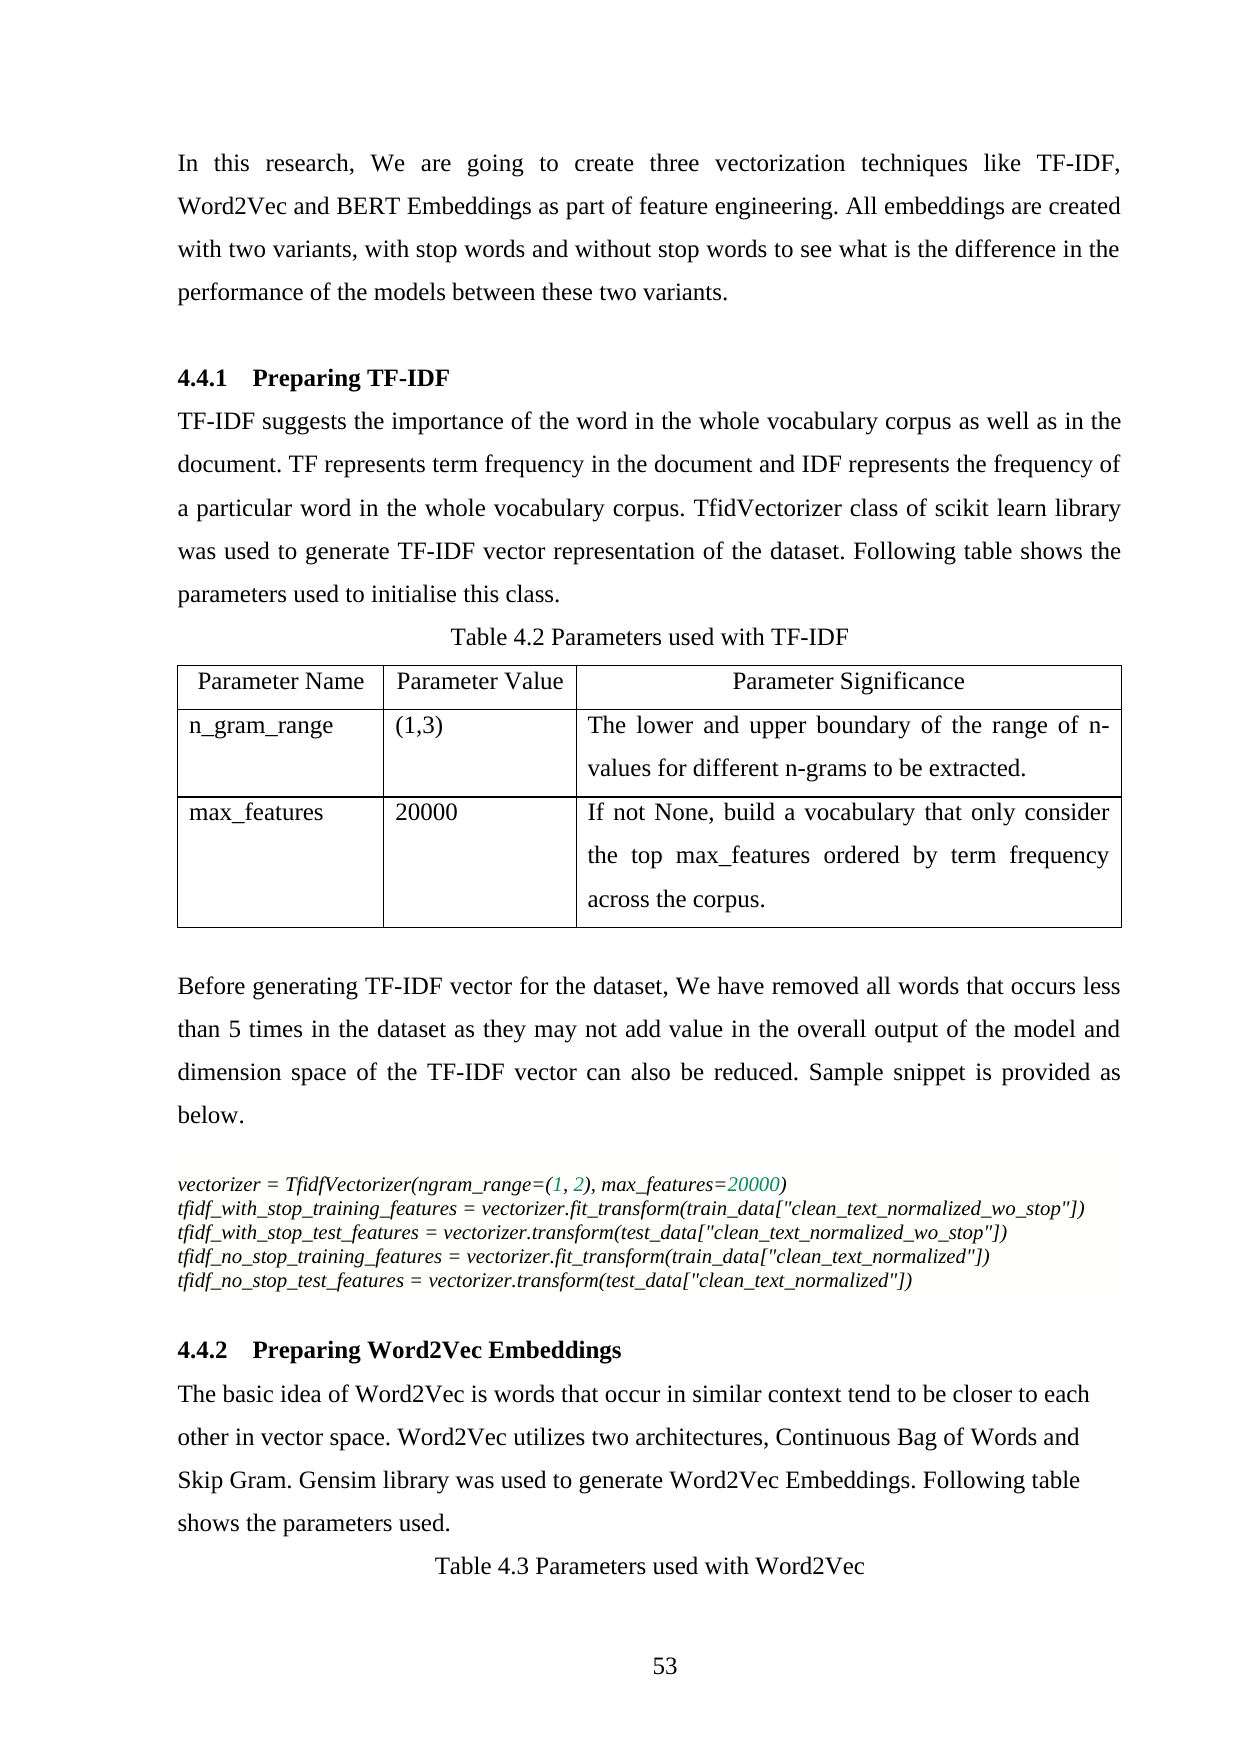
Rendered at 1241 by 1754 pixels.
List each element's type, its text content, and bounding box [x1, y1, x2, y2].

text Table 4.3 Parameters used with Word2Vec [177, 1551, 1122, 1580]
table_cell n_gram_range [178, 710, 383, 796]
table_header Parameter Significance [577, 666, 1121, 709]
table_cell max_features [178, 798, 383, 927]
text 4.4.1 Preparing TF-IDF [177, 363, 1122, 392]
table_cell 20000 [384, 798, 576, 927]
text Table 4.2 Parameters used with TF-IDF [177, 622, 1122, 651]
text tfidf_with_stop_test_features = vectorizer.transform(test_data["clean_text_normalized_wo_stop"]) [177, 1220, 1122, 1244]
text tfidf_no_stop_training_features = vectorizer.fit_transform(train_data["clean_text_normalized"]) [177, 1244, 1122, 1268]
text vectorizer = TfidfVectorizer(ngram_range=(1, 2), max_features=20000) [177, 1172, 1122, 1196]
text tfidf_no_stop_test_features = vectorizer.transform(test_data["clean_text_normalized"]) [177, 1268, 1122, 1292]
text Before generating TF-IDF vector for the dataset, We have removed all words that occurs less than 5 times in the dataset as they may not add value in the overall output of the model and dimension space of the TF-IDF vector can also be reduced. Sample snippet is provided as below. [177, 971, 1122, 1129]
table_cell The lower and upper boundary of the range of n-values for different n-grams to be extracted. [577, 710, 1121, 796]
table_cell If not None, build a vocabulary that only consider the top max_features ordered by term frequency across the corpus. [577, 798, 1121, 927]
table_header Parameter Value [384, 666, 576, 709]
text tfidf_with_stop_training_features = vectorizer.fit_transform(train_data["clean_text_normalized_wo_stop"]) [177, 1196, 1122, 1220]
table_header Parameter Name [178, 666, 383, 709]
text In this research, We are going to create three vectorization techniques like TF-IDF, Word2Vec and BERT Embeddings as part of feature engineering. All embeddings are created with two variants, with stop words and without stop words to see what is the difference in the performance of the models between these two variants. [177, 148, 1122, 306]
text 4.4.2 Preparing Word2Vec Embeddings [177, 1336, 1122, 1364]
text TF-IDF suggests the importance of the word in the whole vocabulary corpus as well as in the document. TF represents term frequency in the document and IDF represents the frequency of a particular word in the whole vocabulary corpus. TfidVectorizer class of scikit learn library was used to generate TF-IDF vector representation of the dataset. Following table shows the parameters used to initialise this class. [177, 406, 1122, 608]
table_cell (1,3) [384, 710, 576, 796]
text The basic idea of Word2Vec is words that occur in similar context tend to be closer to each other in vector space. Word2Vec utilizes two architectures, Continuous Bag of Words and Skip Gram. Gensim library was used to generate Word2Vec Embeddings. Following table shows the parameters used. [177, 1379, 1122, 1537]
